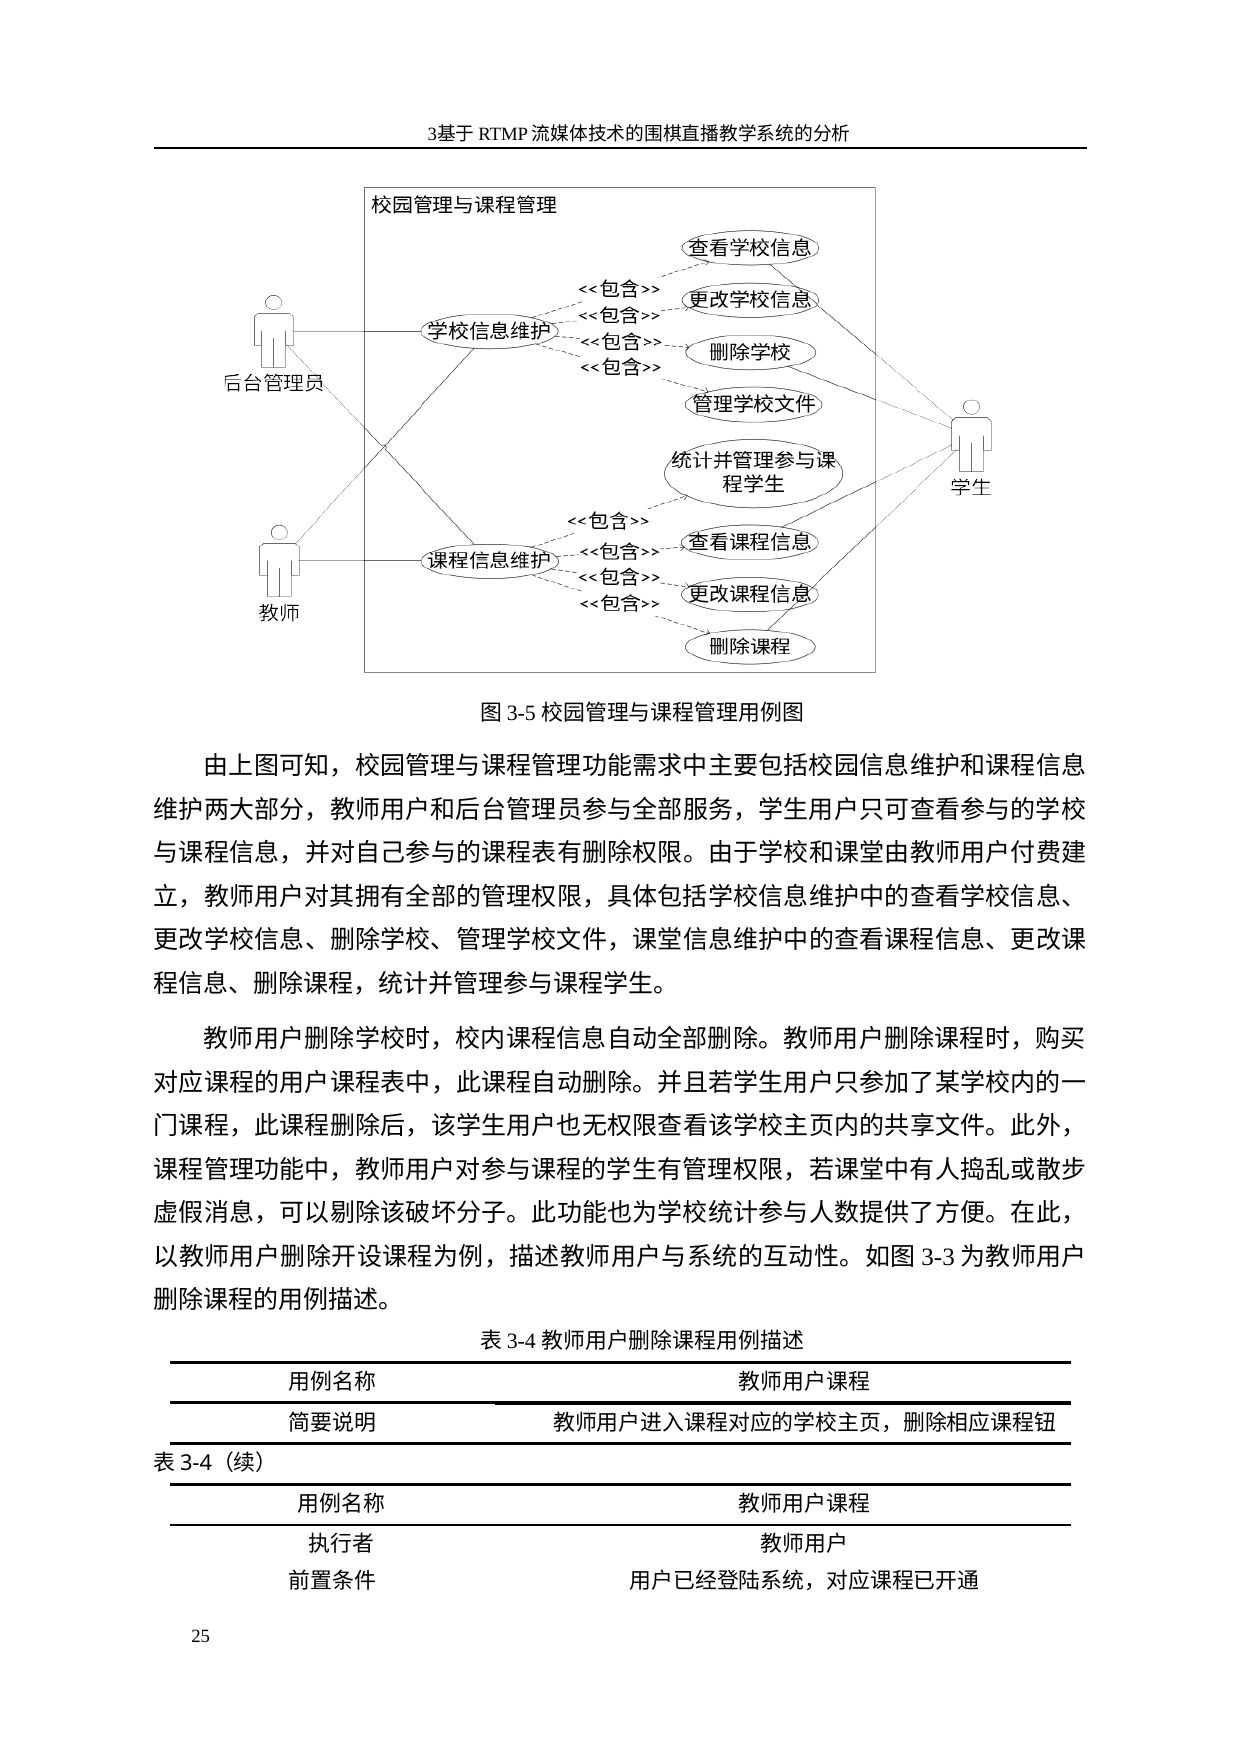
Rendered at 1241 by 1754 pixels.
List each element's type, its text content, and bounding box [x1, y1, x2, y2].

table_cell 执行者 [170, 1526, 494, 1563]
table_cell 简要说明 [170, 1404, 494, 1442]
text 教师用户删除学校时，校内课程信息自动全部删除。教师用户删除课程时，购买对应课程的用户课程表中，此课程自动删除。并且若学生用户只参加了某学校内的一门课程，此课程删除后，该学生用户也无权限查看该学校主页内的共享文件。此外，课程管理功能中，教师用户对参与课程的学生有管理权限，若课堂中有人捣乱或散步虚假消息，可以剔除该破坏分子。此功能也为学校统计参与人数提供了方便。在此，以教师用户删除开设课程为例，描述教师用户与系统的互动性。如图3-3为教师用户删除课程的用例描述。 [153, 1019, 1087, 1316]
table_cell 用户已经登陆系统，对应课程已开通 [495, 1563, 1071, 1601]
text 表3-4 教师用户删除课程用例描述 [153, 1323, 1087, 1355]
table_header 用例名称 [170, 1486, 494, 1524]
text 表3-4（续） [153, 1445, 1087, 1477]
text 图3-5 校园管理与课程管理用例图 [153, 695, 1087, 727]
text 由上图可知，校园管理与课程管理功能需求中主要包括校园信息维护和课程信息维护两大部分，教师用户和后台管理员参与全部服务，学生用户只可查看参与的学校与课程信息，并对自己参与的课程表有删除权限。由于学校和课堂由教师用户付费建立，教师用户对其拥有全部的管理权限，具体包括学校信息维护中的查看学校信息、更改学校信息、删除学校、管理学校文件，课堂信息维护中的查看课程信息、更改课程信息、删除课程，统计并管理参与课程学生。 [153, 746, 1087, 999]
table_header 用例名称 [170, 1364, 494, 1401]
table_header 教师用户课程 [495, 1364, 1071, 1401]
table_cell 教师用户进入课程对应的学校主页，删除相应课程钮 [495, 1405, 1071, 1442]
table_header 教师用户课程 [495, 1486, 1071, 1524]
table_cell 教师用户 [495, 1526, 1071, 1563]
table_cell 前置条件 [170, 1563, 494, 1601]
